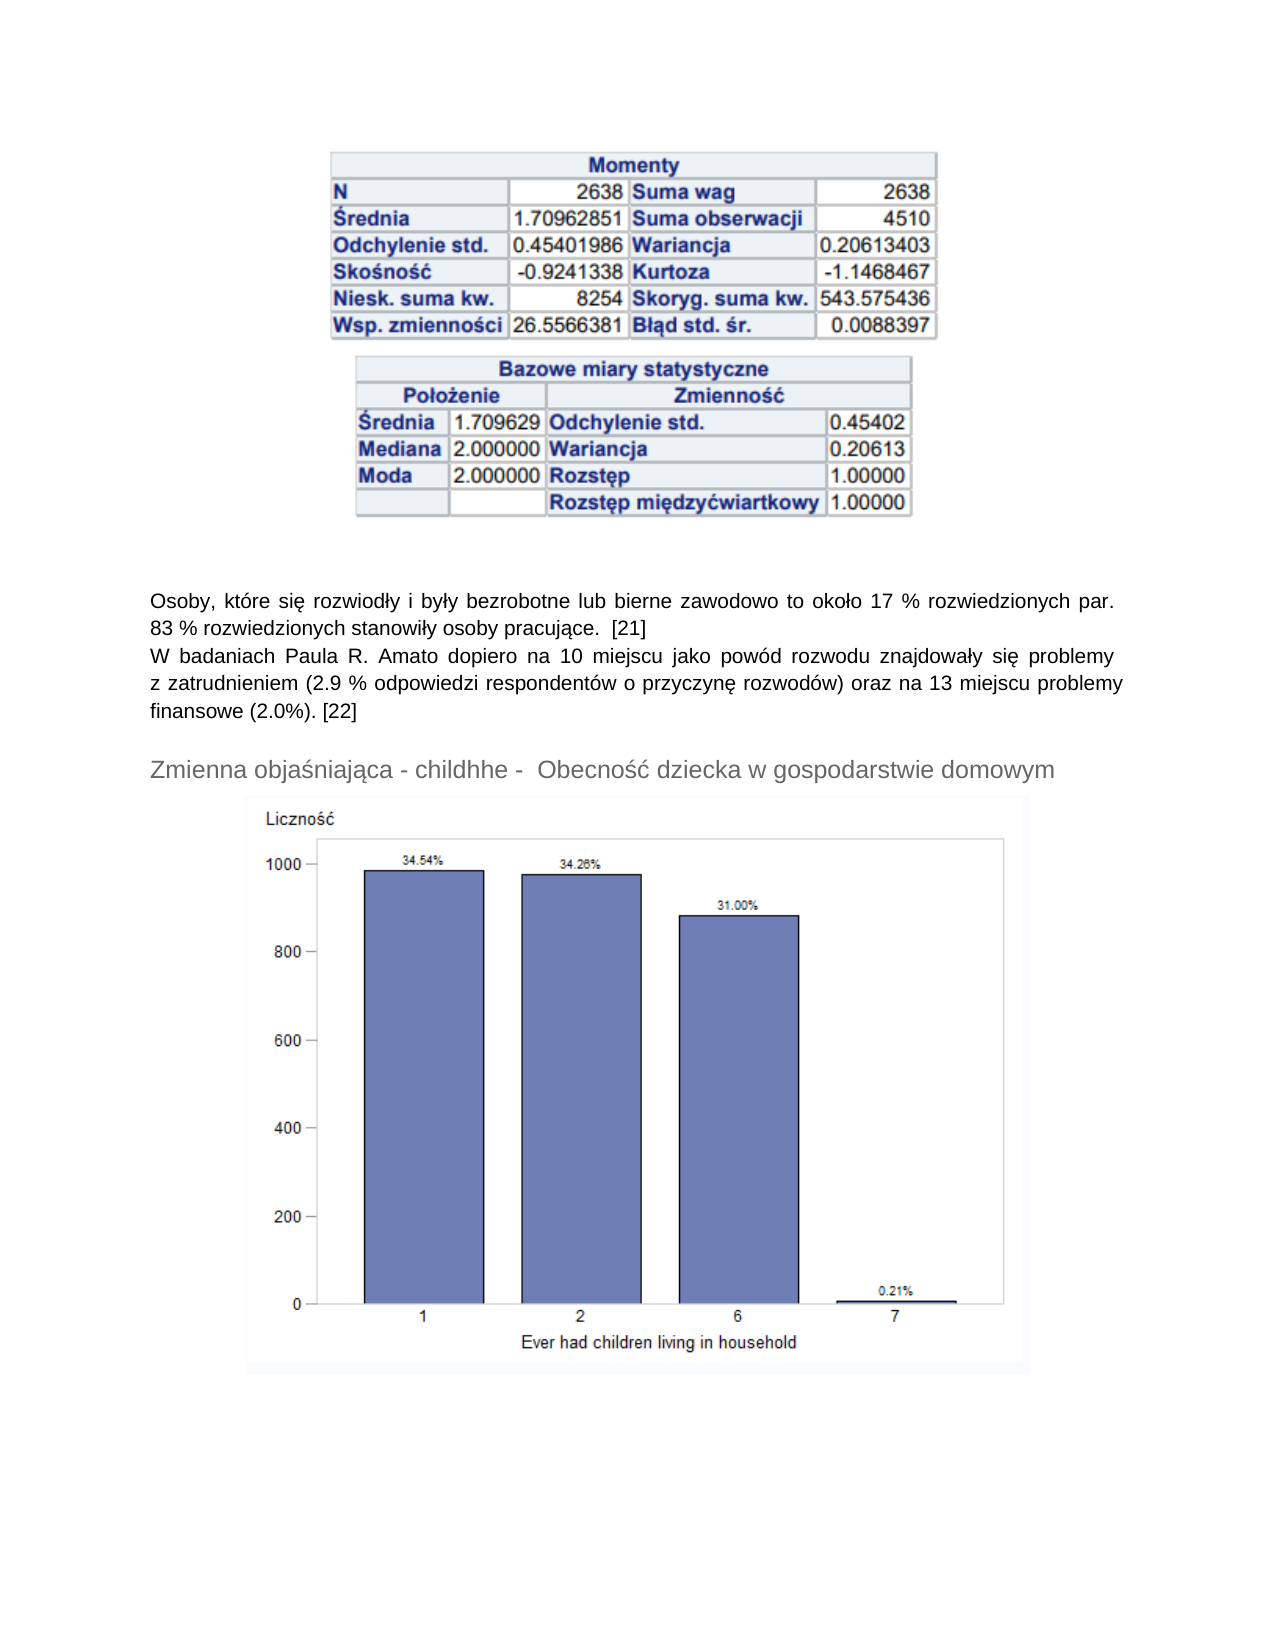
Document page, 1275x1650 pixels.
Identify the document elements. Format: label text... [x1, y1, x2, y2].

subtitle Zmienna objaśniająca - childhhe - Obecność dziecka w gospodarstwie domowym [150, 755, 1125, 784]
picture [245, 796, 1030, 1375]
text W badaniach Paula R. Amato dopiero na 10 miejscu jako powód rozwodu znajdowały się problemy z zatrudnieniem (2.9 % odpowiedzi respondentów o przyczynę rozwodów) oraz na 13 miejscu problemy finansowe (2.0%). [22] [150, 644, 1125, 723]
picture [329, 150, 946, 519]
text Osoby, które się rozwiodły i były bezrobotne lub bierne zawodowo to około 17 % rozwiedzionych par. 83 % rozwiedzionych stanowiły osoby pracujące. [21] [150, 589, 1125, 640]
